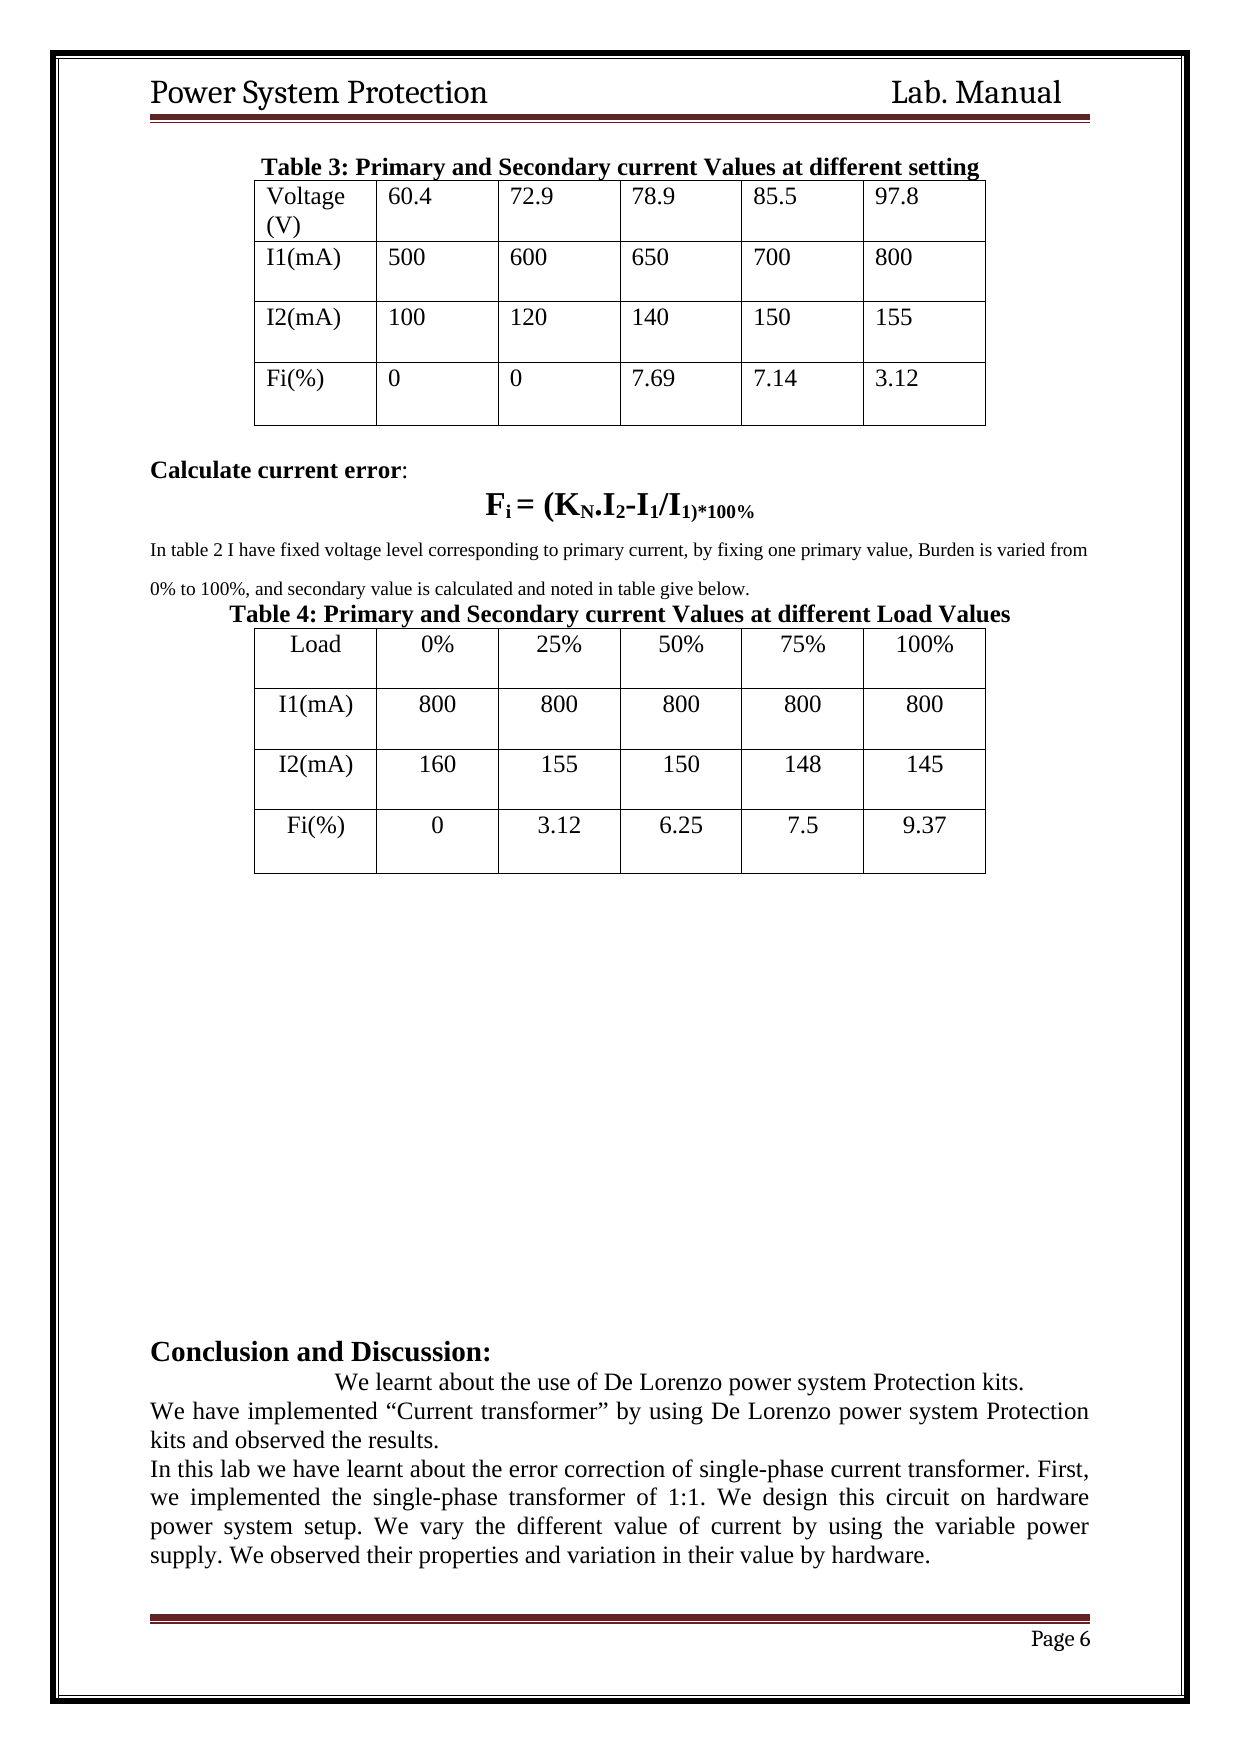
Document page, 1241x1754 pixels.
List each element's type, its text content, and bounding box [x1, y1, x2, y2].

table_header 25% [499, 629, 620, 688]
table_header 78.9 [621, 181, 741, 241]
table_header 97.8 [864, 181, 985, 241]
table_cell 7.14 [742, 363, 863, 425]
table_cell 0 [377, 363, 498, 425]
table_cell 0 [377, 810, 498, 873]
table_cell 6.25 [621, 810, 741, 873]
text Calculate current error: [150, 455, 1090, 484]
table_header 85.5 [742, 181, 863, 241]
text In table 2 I have fixed voltage level corresponding to primary current, by fixing one primary value, Burden is varied from 0% to 100%, and secondary value is calculated and noted in table give below. [150, 522, 1090, 599]
table_cell 3.12 [499, 810, 620, 873]
table_cell 800 [742, 689, 863, 748]
table_cell 0 [499, 363, 620, 425]
text We have implemented “Current transformer” by using De Lorenzo power system Protection kits and observed the results. [150, 1396, 1090, 1454]
table_header 100% [864, 629, 985, 688]
table_cell I2(mA) [255, 302, 376, 362]
table_cell 9.37 [864, 810, 985, 873]
table_cell 650 [621, 242, 741, 301]
table_cell Fi(%) [255, 810, 376, 873]
table_header Voltage (V) [255, 181, 376, 241]
table_cell 148 [742, 750, 863, 809]
table_cell 150 [742, 302, 863, 362]
table_cell 800 [377, 689, 498, 748]
table_cell I2(mA) [255, 750, 376, 809]
table_cell 3.12 [864, 363, 985, 425]
table_cell 800 [864, 689, 985, 748]
table_header 72.9 [499, 181, 620, 241]
table_cell 700 [742, 242, 863, 301]
table_cell 7.69 [621, 363, 741, 425]
table_cell 155 [499, 750, 620, 809]
table_cell 100 [377, 302, 498, 362]
text Table 3: Primary and Secondary current Values at different setting [150, 152, 1090, 180]
table_cell 140 [621, 302, 741, 362]
table_header 0% [377, 629, 498, 688]
table_cell I1(mA) [255, 689, 376, 748]
text Table 4: Primary and Secondary current Values at different Load Values [150, 599, 1090, 628]
table_cell 150 [621, 750, 741, 809]
table_cell 145 [864, 750, 985, 809]
text Fi = (KN.I2-I1/I1)*100% [150, 484, 1090, 522]
table_cell 800 [864, 242, 985, 301]
table_cell 600 [499, 242, 620, 301]
table_cell 160 [377, 750, 498, 809]
table_header 50% [621, 629, 741, 688]
table_cell I1(mA) [255, 242, 376, 301]
text In this lab we have learnt about the error correction of single-phase current transformer. First, we implemented the single-phase transformer of 1:1. We design this circuit on hardware power system setup. We vary the different value of current by using the variable power supply. We observed their properties and variation in their value by hardware. [150, 1454, 1090, 1569]
table_header 60.4 [377, 181, 498, 241]
table_cell 7.5 [742, 810, 863, 873]
table_cell Fi(%) [255, 363, 376, 425]
table_cell 155 [864, 302, 985, 362]
table_cell 120 [499, 302, 620, 362]
table_cell 800 [621, 689, 741, 748]
table_header Load [255, 629, 376, 688]
table_header 75% [742, 629, 863, 688]
text Conclusion and Discussion: [150, 1334, 1090, 1367]
table_cell 800 [499, 689, 620, 748]
table_cell 500 [377, 242, 498, 301]
text We learnt about the use of De Lorenzo power system Protection kits. [150, 1367, 1090, 1396]
